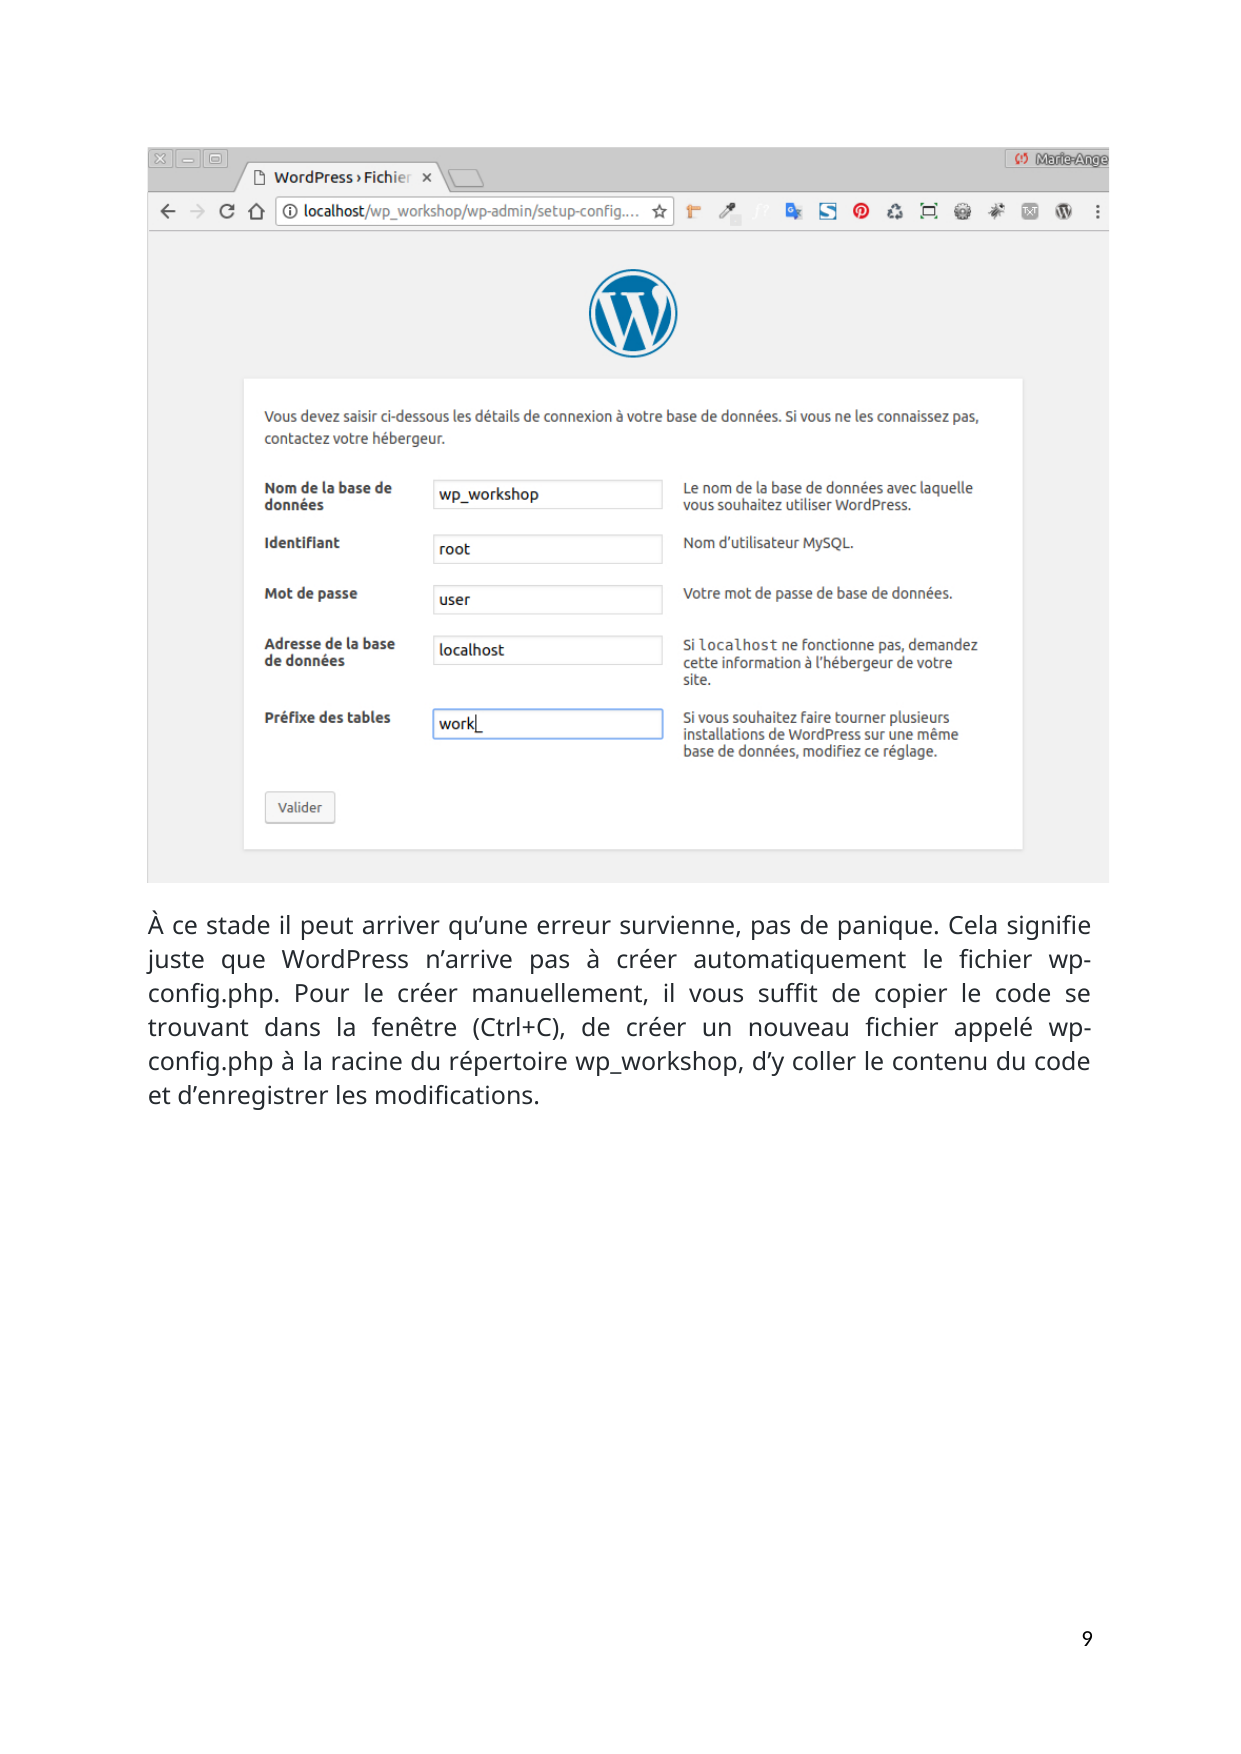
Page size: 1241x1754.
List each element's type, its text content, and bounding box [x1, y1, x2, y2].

text À ce stade il peut arriver qu’une erreur survienne, pas de panique. Cela signifie juste que WordPress n’arrive pas à créer automatiquement le fichier wp-config.php. Pour le créer manuellement, il vous suffit de copier le code se trouvant dans la fenêtre (Ctrl+C), de créer un nouveau fichier appelé wp-config.php à la racine du répertoire wp_workshop, d’y coller le contenu du code et d’enregistrer les modifications. [148, 907, 1093, 1112]
picture [147, 147, 1110, 883]
